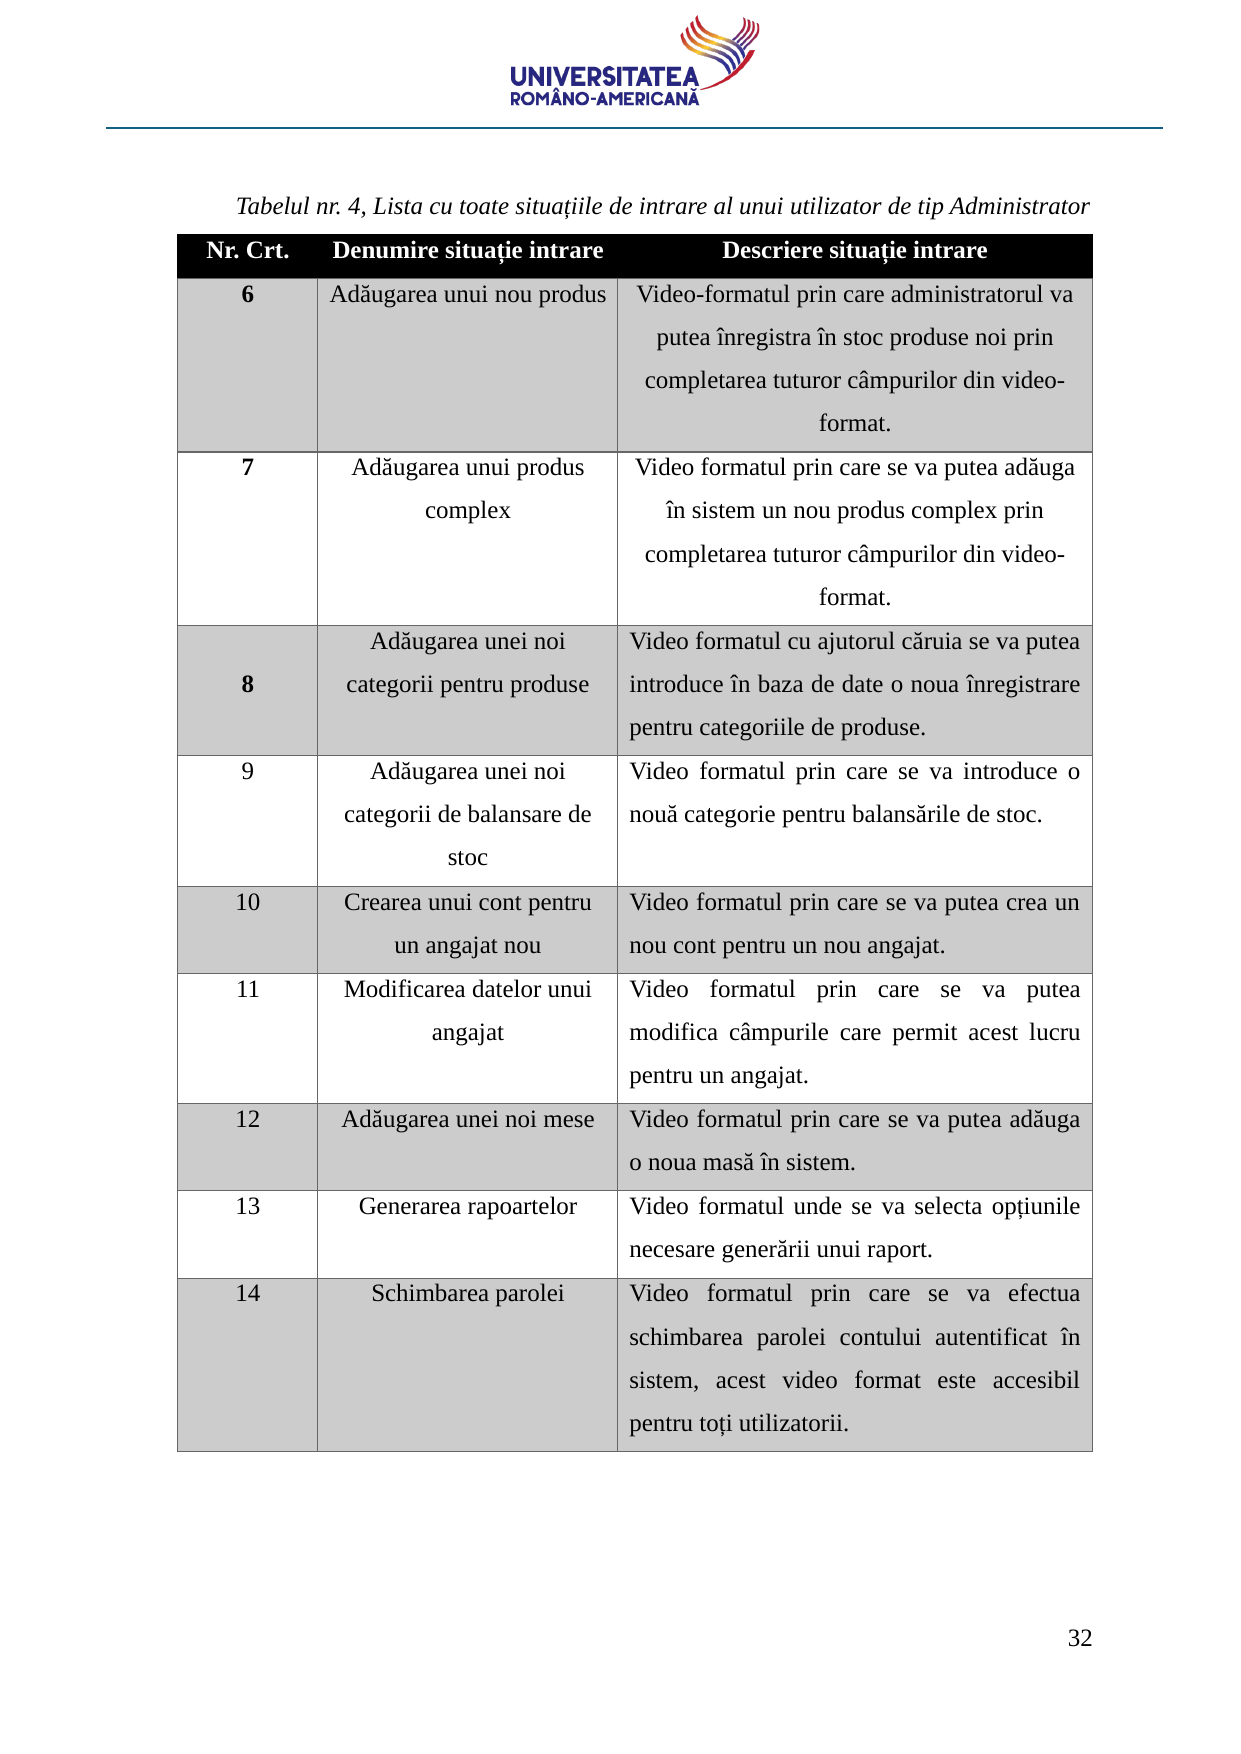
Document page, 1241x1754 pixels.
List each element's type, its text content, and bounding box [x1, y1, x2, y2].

table_cell 7 [178, 453, 317, 625]
table_cell Adăugarea unei noi categorii pentru produse [318, 626, 617, 755]
table_cell Video formatul prin care se va putea adăuga în sistem un nou produs complex prin completarea tuturor câmpurilor din video-format. [618, 453, 1092, 625]
table_cell Video-formatul prin care administratorul va putea înregistra în stoc produse noi prin completarea tuturor câmpurilor din video-format. [618, 279, 1092, 451]
table_cell Video formatul prin care se va putea crea un nou cont pentru un nou angajat. [618, 887, 1092, 973]
table_cell 11 [178, 974, 317, 1103]
table_cell Video formatul prin care se va efectua schimbarea parolei contului autentificat în sistem, acest video format este accesibil pentru toți utilizatorii. [618, 1279, 1092, 1451]
table_cell Adăugarea unui produs complex [318, 453, 617, 625]
table_cell Video formatul unde se va selecta opțiunile necesare generării unui raport. [618, 1191, 1092, 1277]
text Tabelul nr. 4, Lista cu toate situațiile de intrare al unui utilizator de tip Administrator [177, 191, 1092, 219]
table_cell Adăugarea unui nou produs [318, 279, 617, 451]
table_cell Video formatul prin care se va introduce o nouă categorie pentru balansările de stoc. [618, 756, 1092, 886]
table_cell Schimbarea parolei [318, 1279, 617, 1451]
table_cell 14 [178, 1279, 317, 1451]
table_header Descriere situație intrare [618, 235, 1092, 278]
table_cell 9 [178, 756, 317, 886]
table_cell Adăugarea unei noi mese [318, 1104, 617, 1190]
table_cell 6 [178, 279, 317, 451]
table_cell 12 [178, 1104, 317, 1190]
picture [507, 12, 763, 109]
table_header Nr. Crt. [178, 235, 317, 278]
table_cell Crearea unui cont pentru un angajat nou [318, 887, 617, 973]
table_cell 13 [178, 1191, 317, 1277]
table_cell Modificarea datelor unui angajat [318, 974, 617, 1103]
table_cell Adăugarea unei noi categorii de balansare de stoc [318, 756, 617, 886]
table_cell Video formatul prin care se va putea modifica câmpurile care permit acest lucru pentru un angajat. [618, 974, 1092, 1103]
table_cell Video formatul prin care se va putea adăuga o noua masă în sistem. [618, 1104, 1092, 1190]
table_header Denumire situație intrare [318, 235, 617, 278]
table_cell Video formatul cu ajutorul căruia se va putea introduce în baza de date o noua înregistrare pentru categoriile de produse. [618, 626, 1092, 755]
table_cell 8 [178, 626, 317, 755]
table_cell 10 [178, 887, 317, 973]
table_cell Generarea rapoartelor [318, 1191, 617, 1277]
